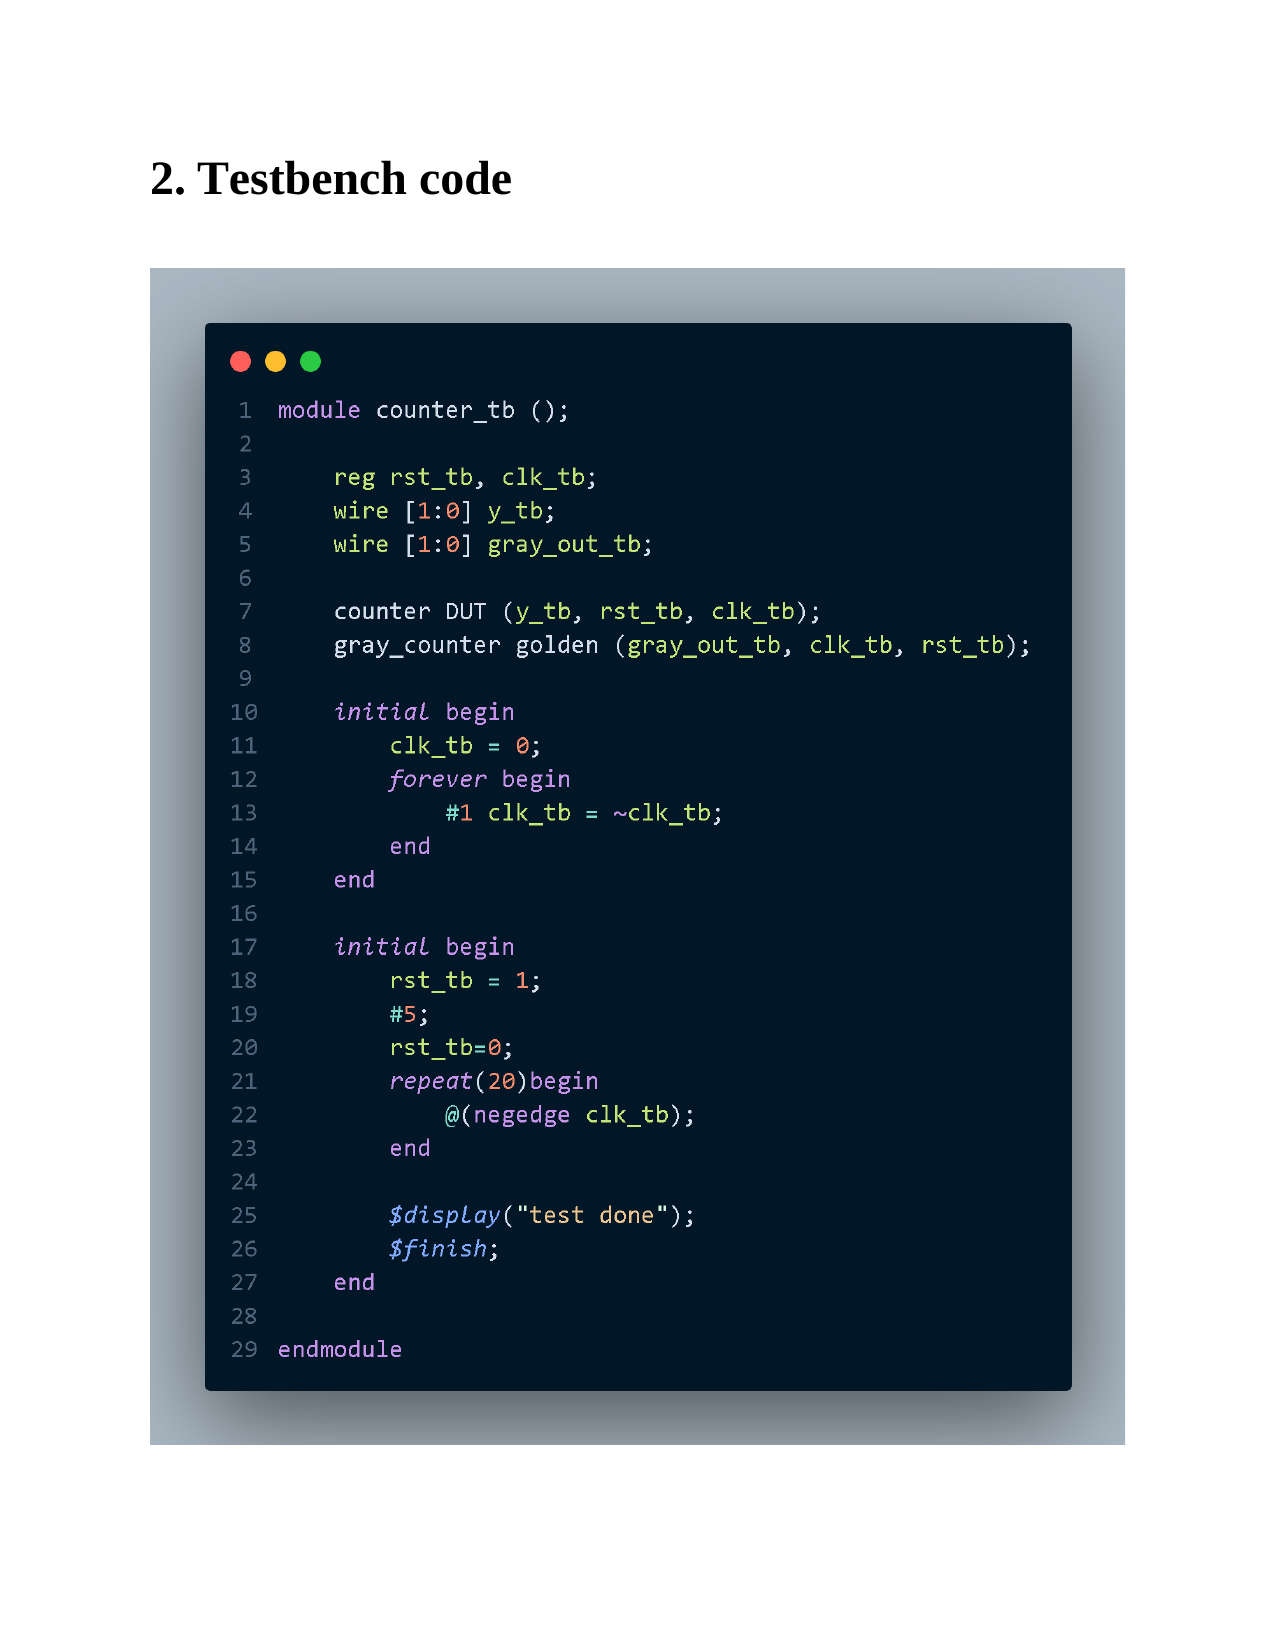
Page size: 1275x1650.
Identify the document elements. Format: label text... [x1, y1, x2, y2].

picture [150, 268, 1125, 1445]
subtitle 2. Testbench code [150, 150, 1125, 205]
